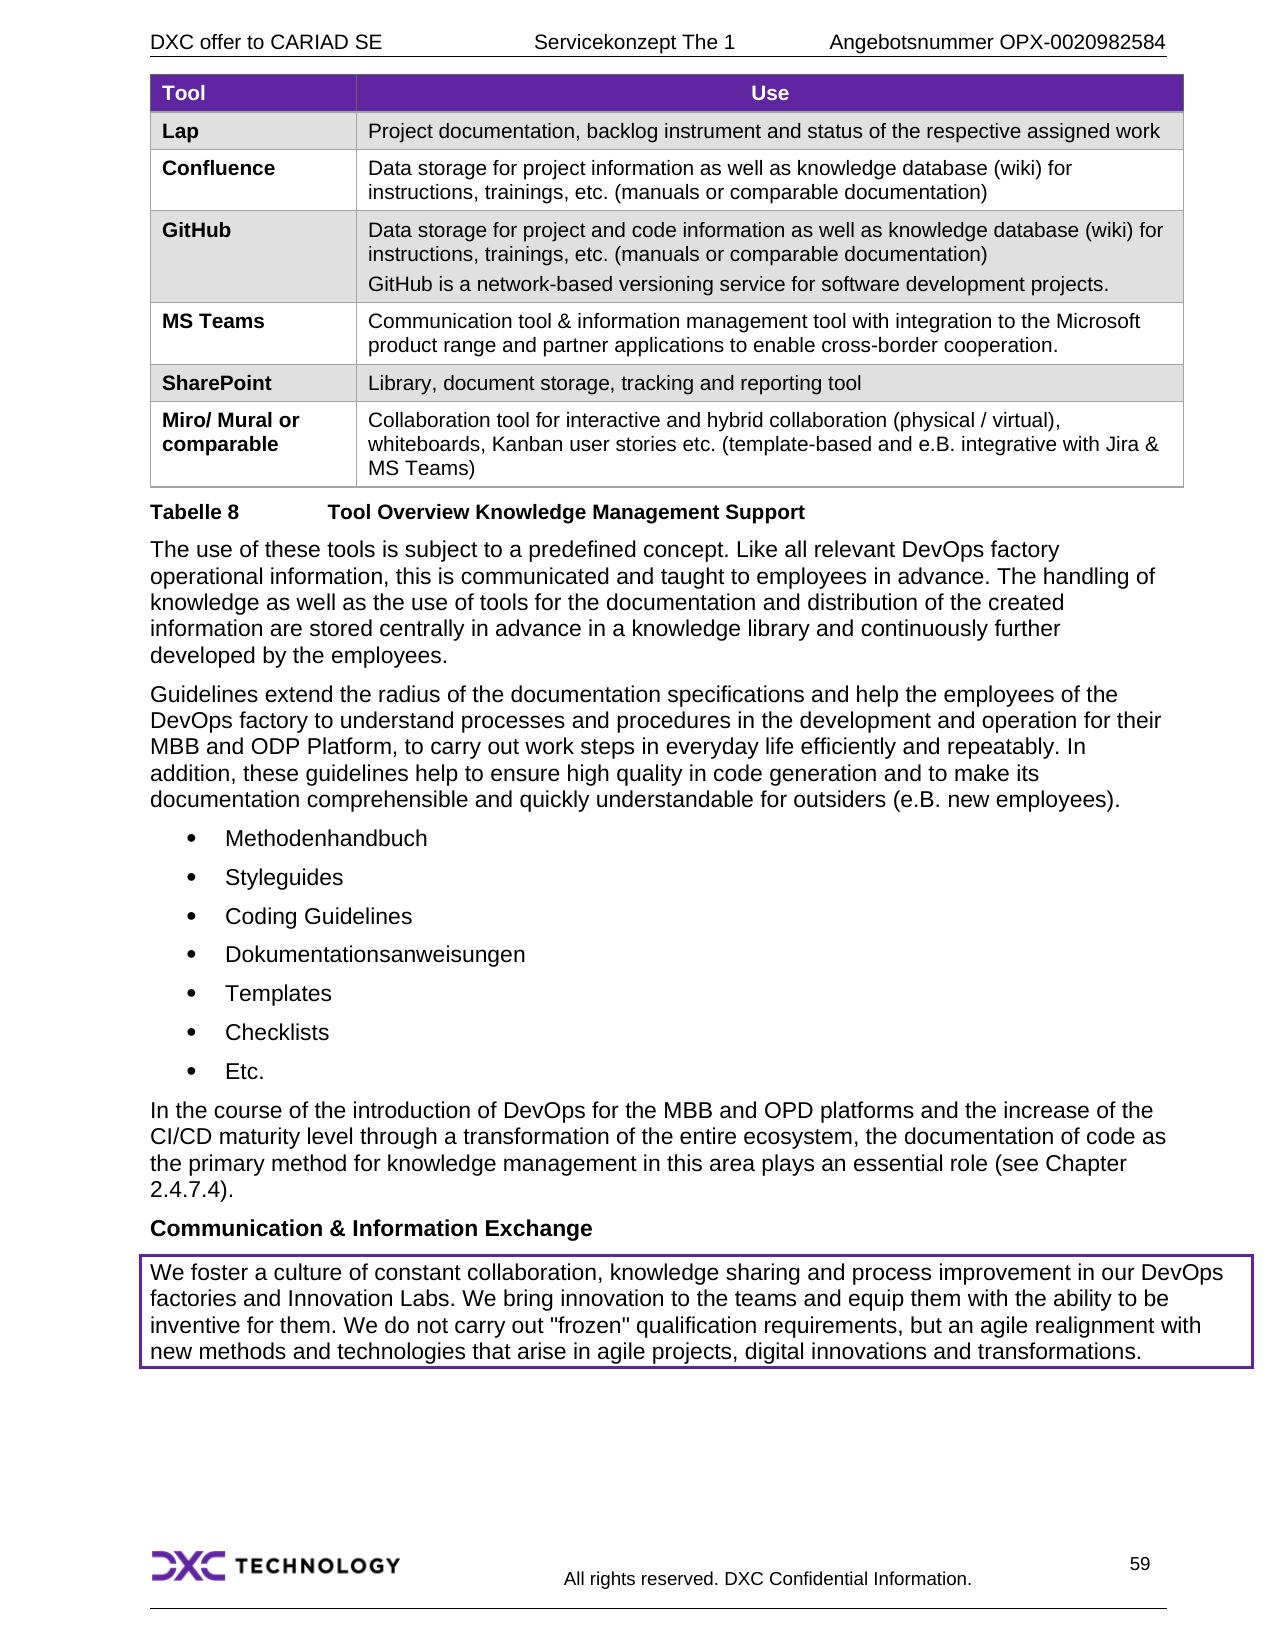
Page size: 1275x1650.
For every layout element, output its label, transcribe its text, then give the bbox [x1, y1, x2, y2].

list Dokumentationsanweisungen [187, 941, 1167, 968]
table_cell Confluence [151, 150, 356, 210]
text In the course of the introduction of DevOps for the MBB and OPD platforms and the increase of the CI/CD maturity level through a transformation of the entire ecosystem, the documentation of code as the primary method for knowledge management in this area plays an essential role (see Chapter 2.4.7.4). [150, 1097, 1167, 1202]
list Styleguides [187, 864, 1167, 890]
table_cell Data storage for project information as well as knowledge database (wiki) for instructions, trainings, etc. (manuals or comparable documentation) [357, 150, 1183, 210]
list Checklists [187, 1019, 1167, 1046]
table_cell SharePoint [151, 365, 356, 401]
table_cell MS Teams [151, 303, 356, 363]
list Methodenhandbuch [187, 825, 1167, 851]
table_cell Miro/ Mural or comparable [151, 402, 356, 486]
text Guidelines extend the radius of the documentation specifications and help the employees of the DevOps factory to understand processes and procedures in the development and operation for their MBB and ODP Platform, to carry out work steps in everyday life efficiently and repeatably. In addition, these guidelines help to ensure high quality in code generation and to make its documentation comprehensible and quickly understandable for outsiders (e.B. new employees). [150, 681, 1167, 812]
text The use of these tools is subject to a predefined concept. Like all relevant DevOps factory operational information, this is communicated and taught to employees in advance. The handling of knowledge as well as the use of tools for the documentation and distribution of the created information are stored centrally in advance in a knowledge library and continuously further developed by the employees. [150, 536, 1167, 668]
table_header Use [357, 75, 1183, 111]
text Tool Overview Knowledge Management Support [150, 500, 1167, 524]
table_cell GitHub [151, 211, 356, 302]
table_cell Collaboration tool for interactive and hybrid collaboration (physical / virtual), whiteboards, Kanban user stories etc. (template-based and e.B. integrative with Jira & MS Teams) [357, 402, 1183, 486]
table_cell Lap [151, 113, 356, 149]
text We foster a culture of constant collaboration, knowledge sharing and process improvement in our DevOps factories and Innovation Labs. We bring innovation to the teams and equip them with the ability to be inventive for them. We do not carry out "frozen" qualification requirements, but an agile realignment with new methods and technologies that arise in agile projects, digital innovations and transformations. [142, 1257, 1251, 1366]
list Coding Guidelines [187, 903, 1167, 929]
table_cell Data storage for project and code information as well as knowledge database (wiki) for instructions, trainings, etc. (manuals or comparable documentation) GitHub is a network-based versioning service for software development projects. [357, 211, 1183, 302]
list Etc. [187, 1058, 1167, 1084]
text Communication & Information Exchange [150, 1215, 1167, 1241]
table_cell Project documentation, backlog instrument and status of the respective assigned work [357, 113, 1183, 149]
table_cell Library, document storage, tracking and reporting tool [357, 365, 1183, 401]
table_header Tool [151, 75, 356, 111]
list Templates [187, 980, 1167, 1007]
table_cell Communication tool & information management tool with integration to the Microsoft product range and partner applications to enable cross-border cooperation. [357, 303, 1183, 363]
